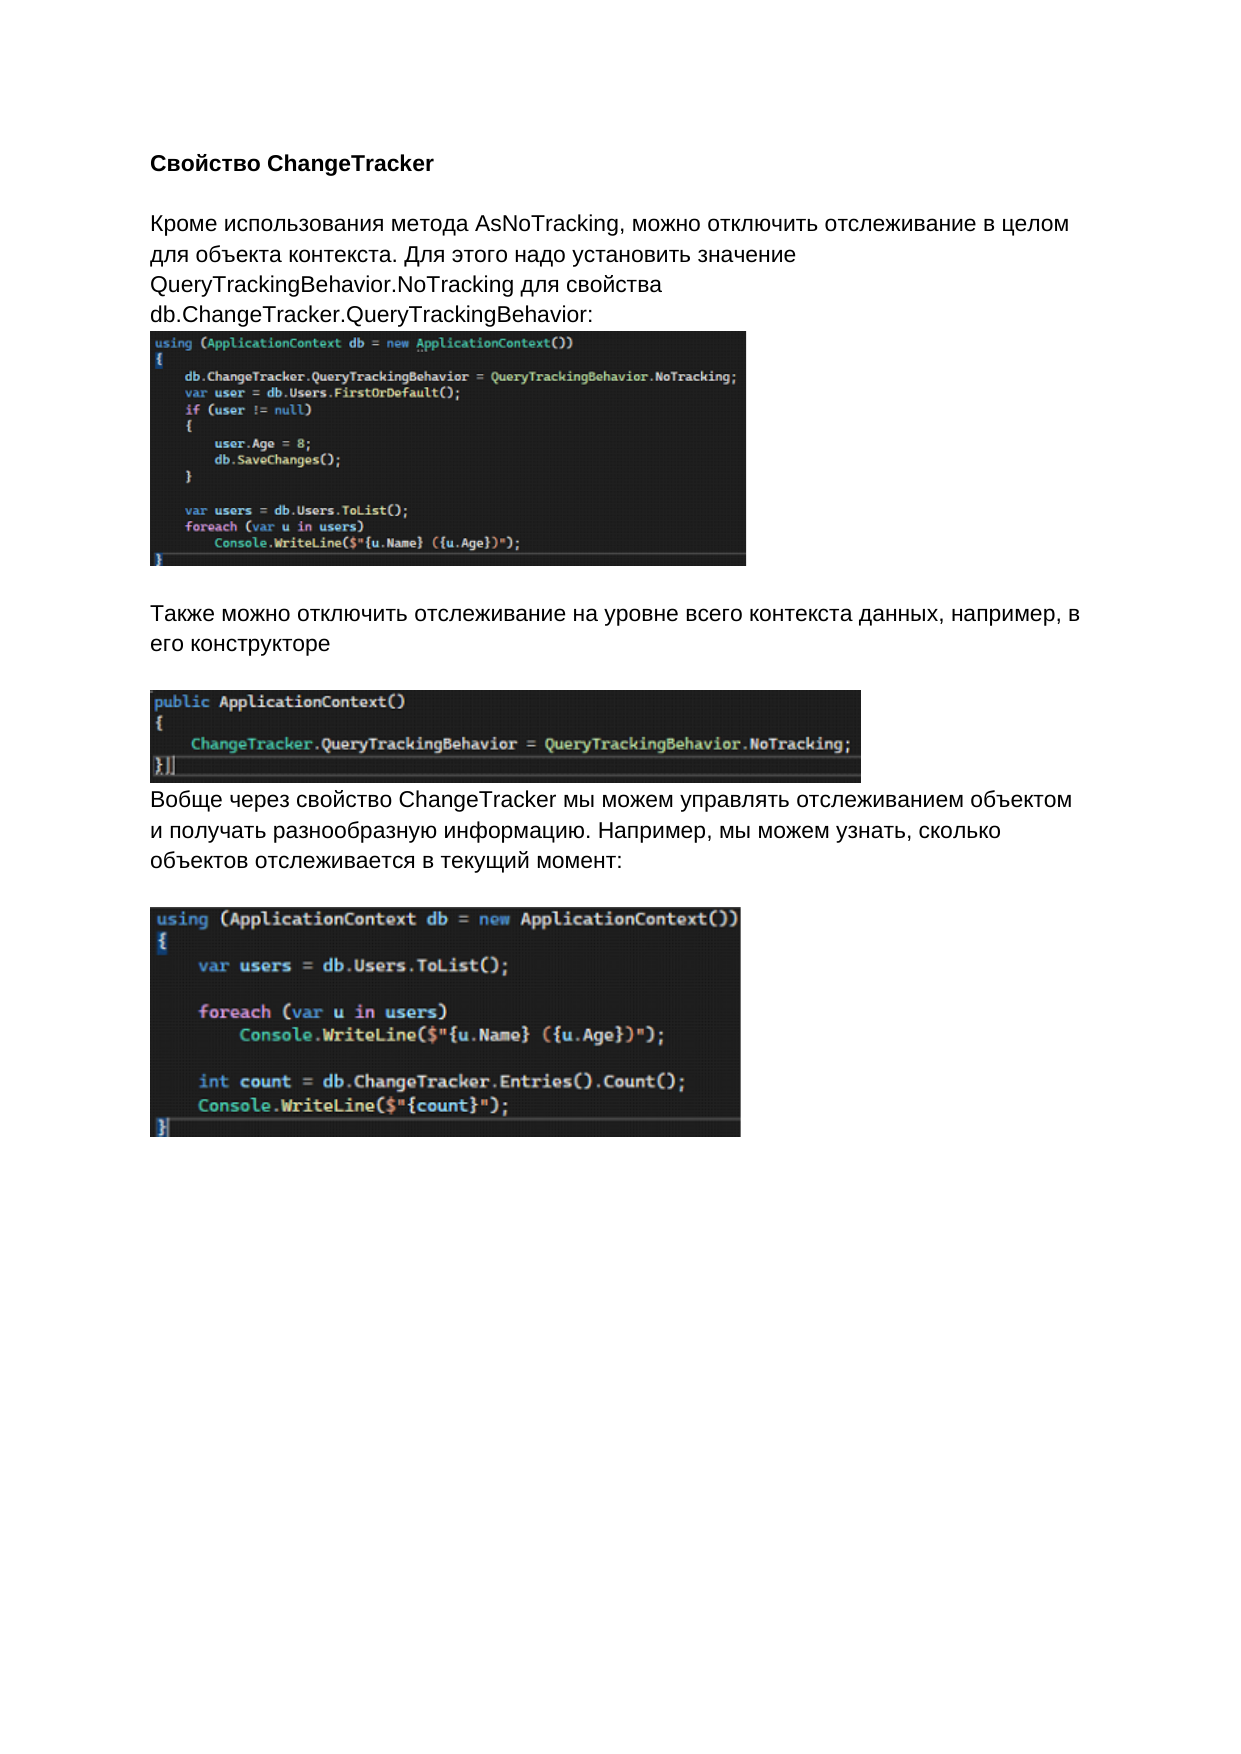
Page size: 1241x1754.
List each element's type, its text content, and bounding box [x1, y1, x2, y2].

picture [150, 331, 747, 566]
picture [150, 907, 741, 1137]
picture [150, 690, 861, 783]
text Свойство ChangeTracker [150, 150, 1090, 176]
text Также можно отключить отслеживание на уровне всего контекста данных, например, в его конструкторе [150, 600, 1090, 656]
text Вобще через свойство ChangeTracker мы можем управлять отслеживанием объектом и получать разнообразную информацию. Например, мы можем узнать, сколько объектов отслеживается в текущий момент: [150, 786, 1090, 873]
text Кроме использования метода AsNoTracking, можно отключить отслеживание в целом для объекта контекста. Для этого надо установить значение QueryTrackingBehavior.NoTracking для свойства db.ChangeTracker.QueryTrackingBehavior: [150, 210, 1090, 327]
